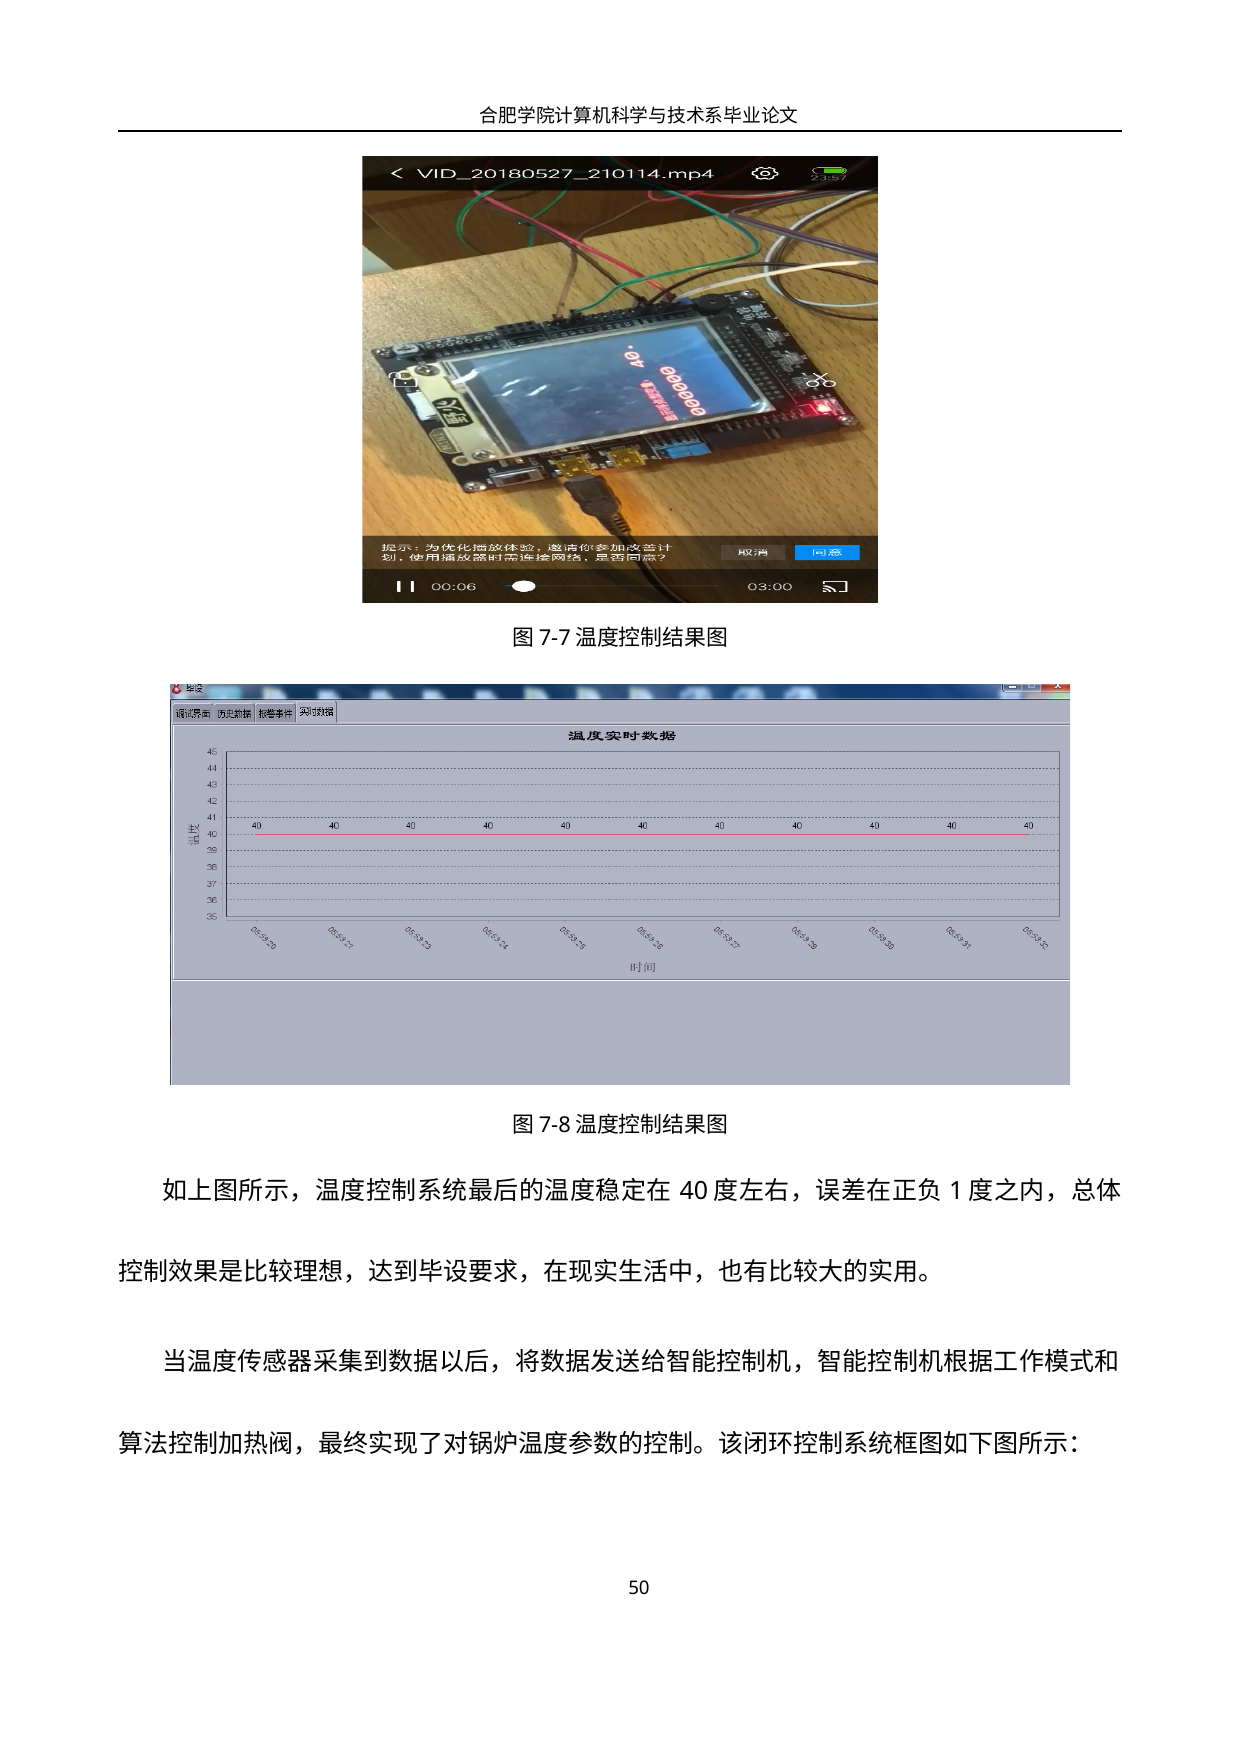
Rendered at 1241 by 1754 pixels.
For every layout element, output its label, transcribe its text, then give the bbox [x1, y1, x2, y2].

text 当温度传感器采集到数据以后，将数据发送给智能控制机，智能控制机根据工作模式和算法控制加热阀，最终实现了对锅炉温度参数的控制。该闭环控制系统框图如下图所示： [118, 1327, 1122, 1474]
picture [362, 156, 878, 603]
text 图7-8温度控制结果图 [118, 1107, 1122, 1139]
picture [170, 684, 1071, 1085]
text 图7-7温度控制结果图 [118, 619, 1122, 652]
text 如上图所示，温度控制系统最后的温度稳定在40度左右，误差在正负1度之内，总体控制效果是比较理想，达到毕设要求，在现实生活中，也有比较大的实用。 [118, 1156, 1122, 1302]
